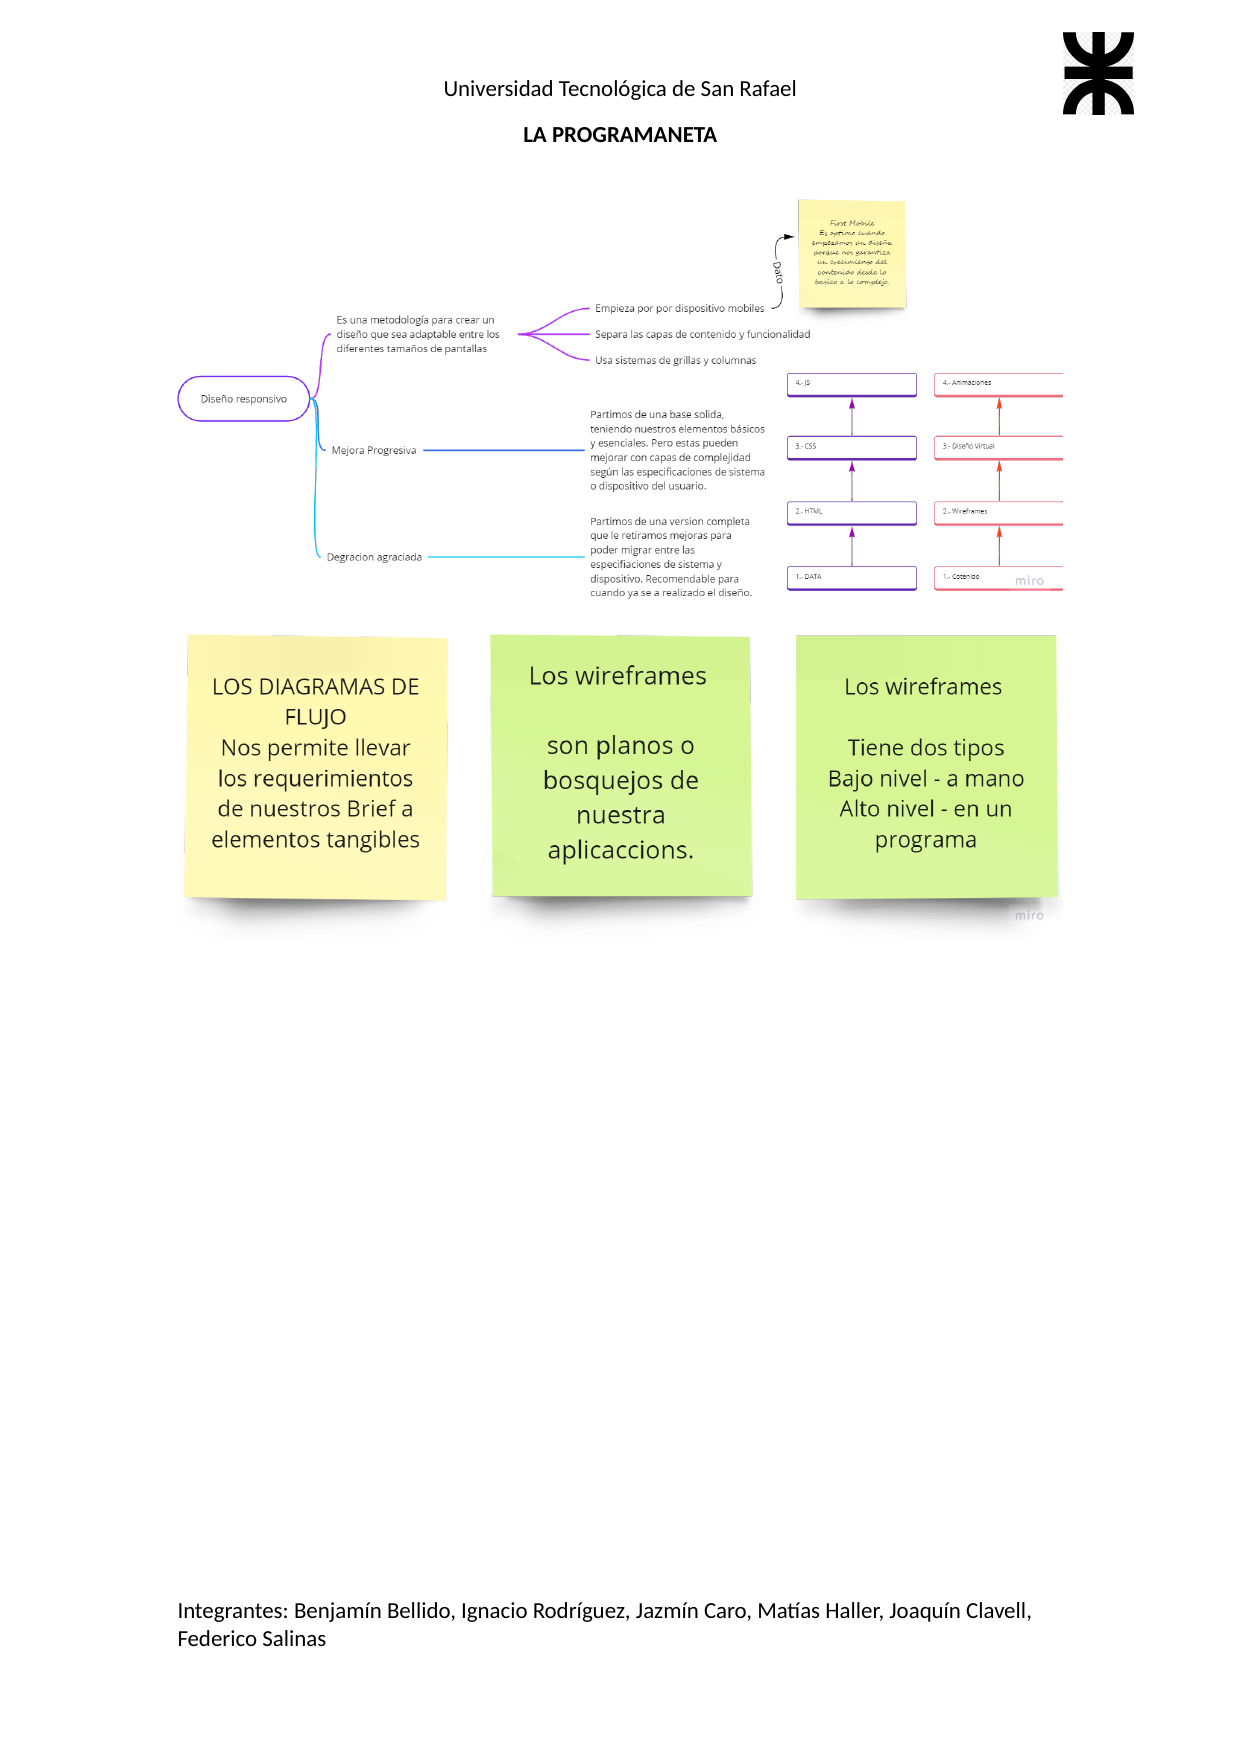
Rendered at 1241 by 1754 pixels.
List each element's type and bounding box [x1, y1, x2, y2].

picture [1063, 32, 1134, 115]
picture [177, 623, 1063, 940]
picture [177, 195, 1063, 605]
